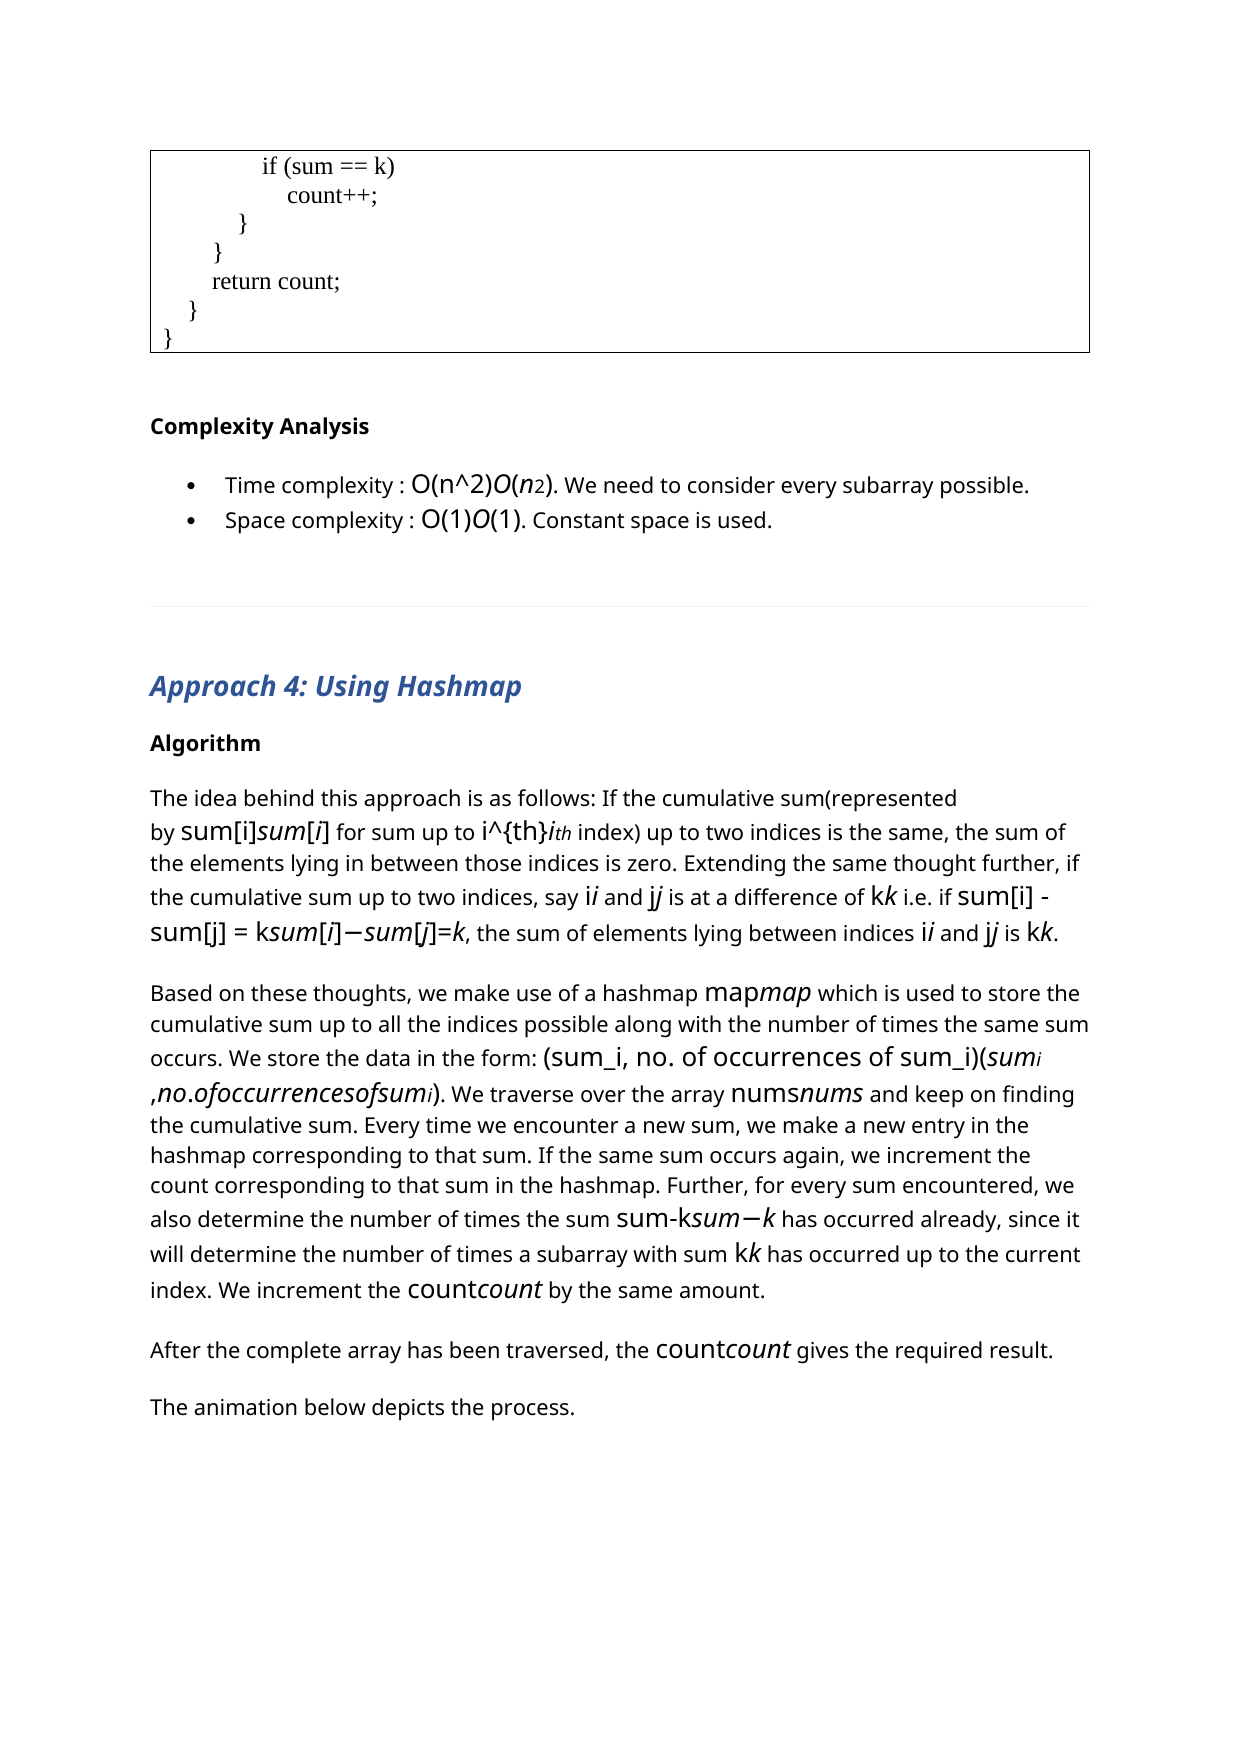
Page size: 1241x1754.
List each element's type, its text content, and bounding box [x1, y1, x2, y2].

text The idea behind this approach is as follows: If the cumulative sum(represented by sum[i]sum[i] for sum up to i^{th}ith index) up to two indices is the same, the sum of the elements lying in between those indices is zero. Extending the same thought further, if the cumulative sum up to two indices, say ii and jj is at a difference of kk i.e. if sum[i] - sum[j] = ksum[i]−sum[j]=k, the sum of elements lying between indices ii and jj is kk. [150, 783, 1090, 949]
list Space complexity : O(1)O(1). Constant space is used. [187, 501, 1090, 537]
subtitle Approach 4: Using Hashmap [150, 666, 1090, 704]
text Complexity Analysis [150, 411, 1090, 441]
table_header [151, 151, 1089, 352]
list Time complexity : O(n^2)O(n2). We need to consider every subarray possible. [187, 466, 1090, 501]
text Based on these thoughts, we make use of a hashmap mapmap which is used to store the cumulative sum up to all the indices possible along with the number of times the same sum occurs. We store the data in the form: (sum_i, no. of occurrences of sum_i)(sumi​,no.ofoccurrencesofsumi​). We traverse over the array numsnums and keep on finding the cumulative sum. Every time we encounter a new sum, we make a new entry in the hashmap corresponding to that sum. If the same sum occurs again, we increment the count corresponding to that sum in the hashmap. Further, for every sum encountered, we also determine the number of times the sum sum-ksum−k has occurred already, since it will determine the number of times a subarray with sum kk has occurred up to the current index. We increment the countcount by the same amount. [150, 974, 1090, 1306]
text The animation below depicts the process. [150, 1392, 1090, 1421]
text After the complete array has been traversed, the countcount gives the required result. [150, 1331, 1090, 1367]
text Algorithm [150, 728, 1090, 758]
